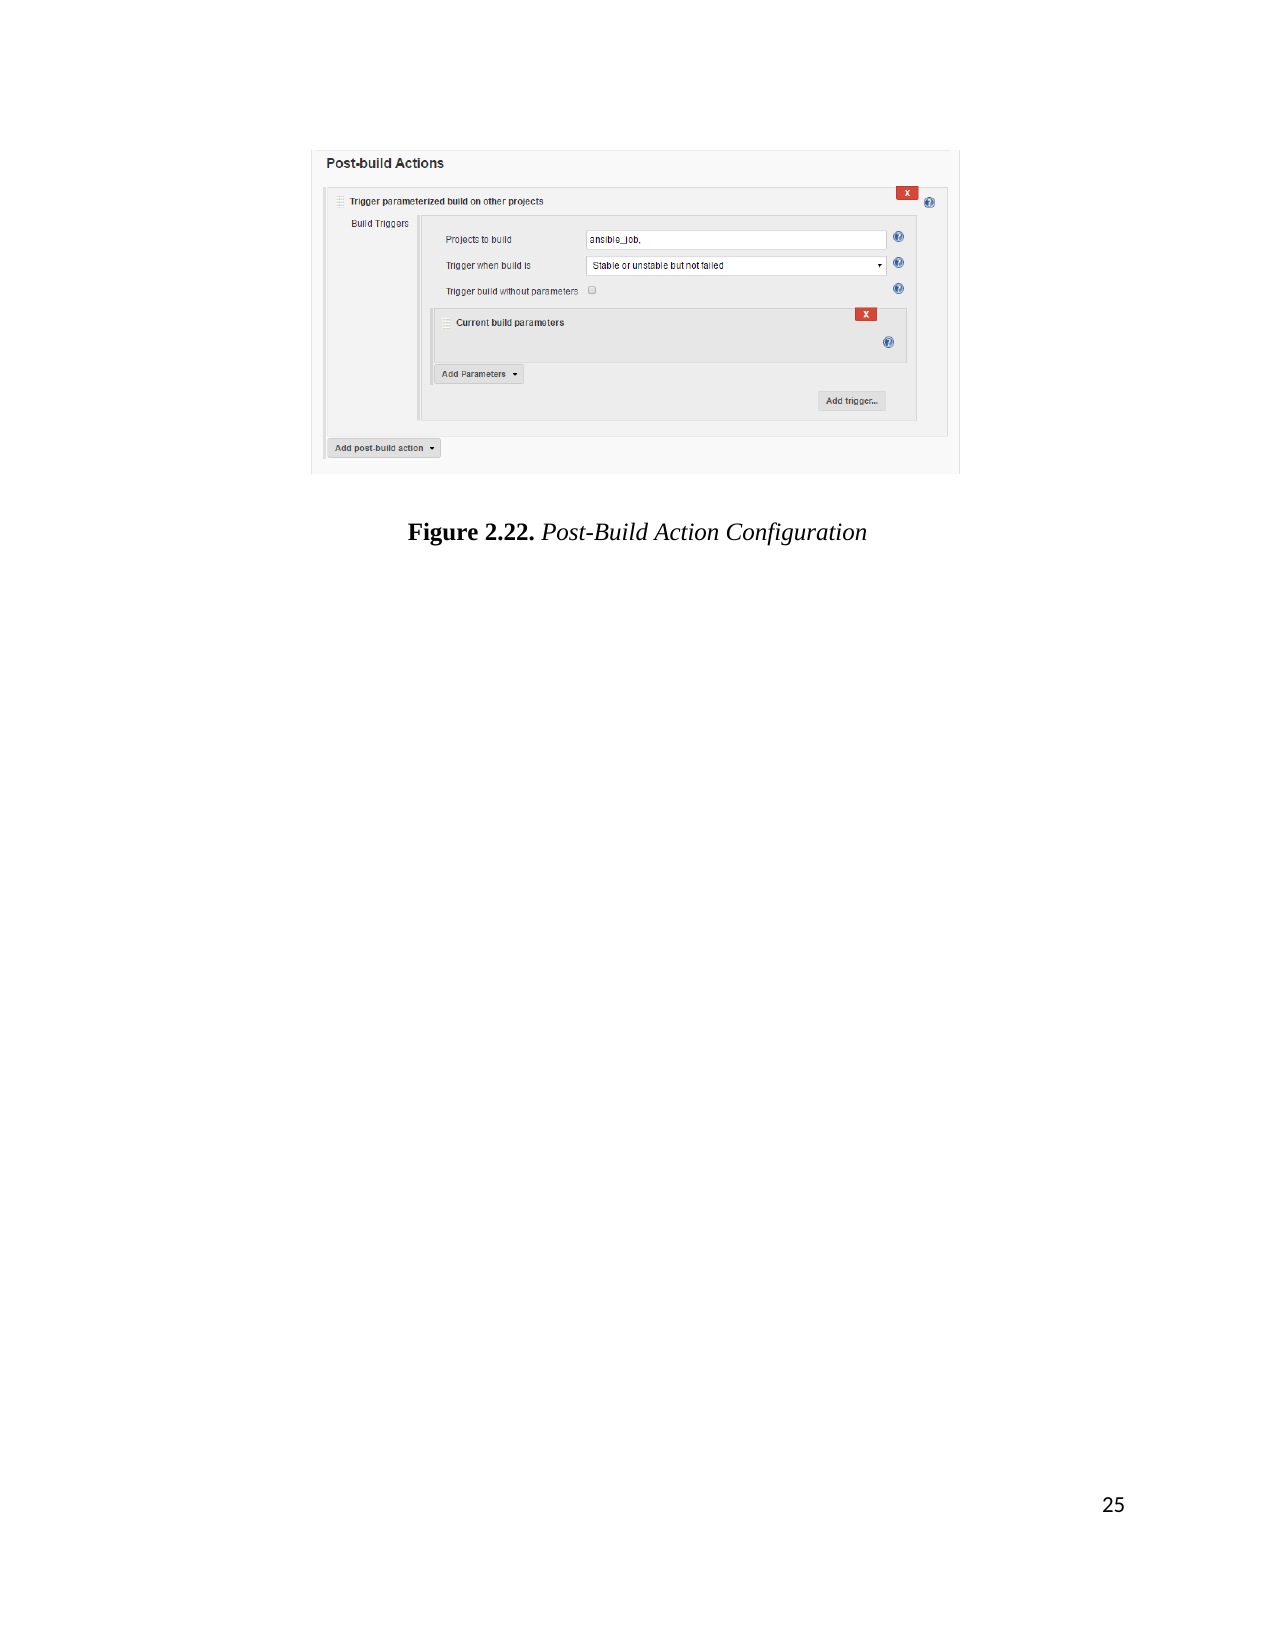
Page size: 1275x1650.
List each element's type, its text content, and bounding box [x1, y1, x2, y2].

text Figure 2.22. Post-Build Action Configuration [150, 517, 1125, 545]
picture [311, 150, 964, 474]
